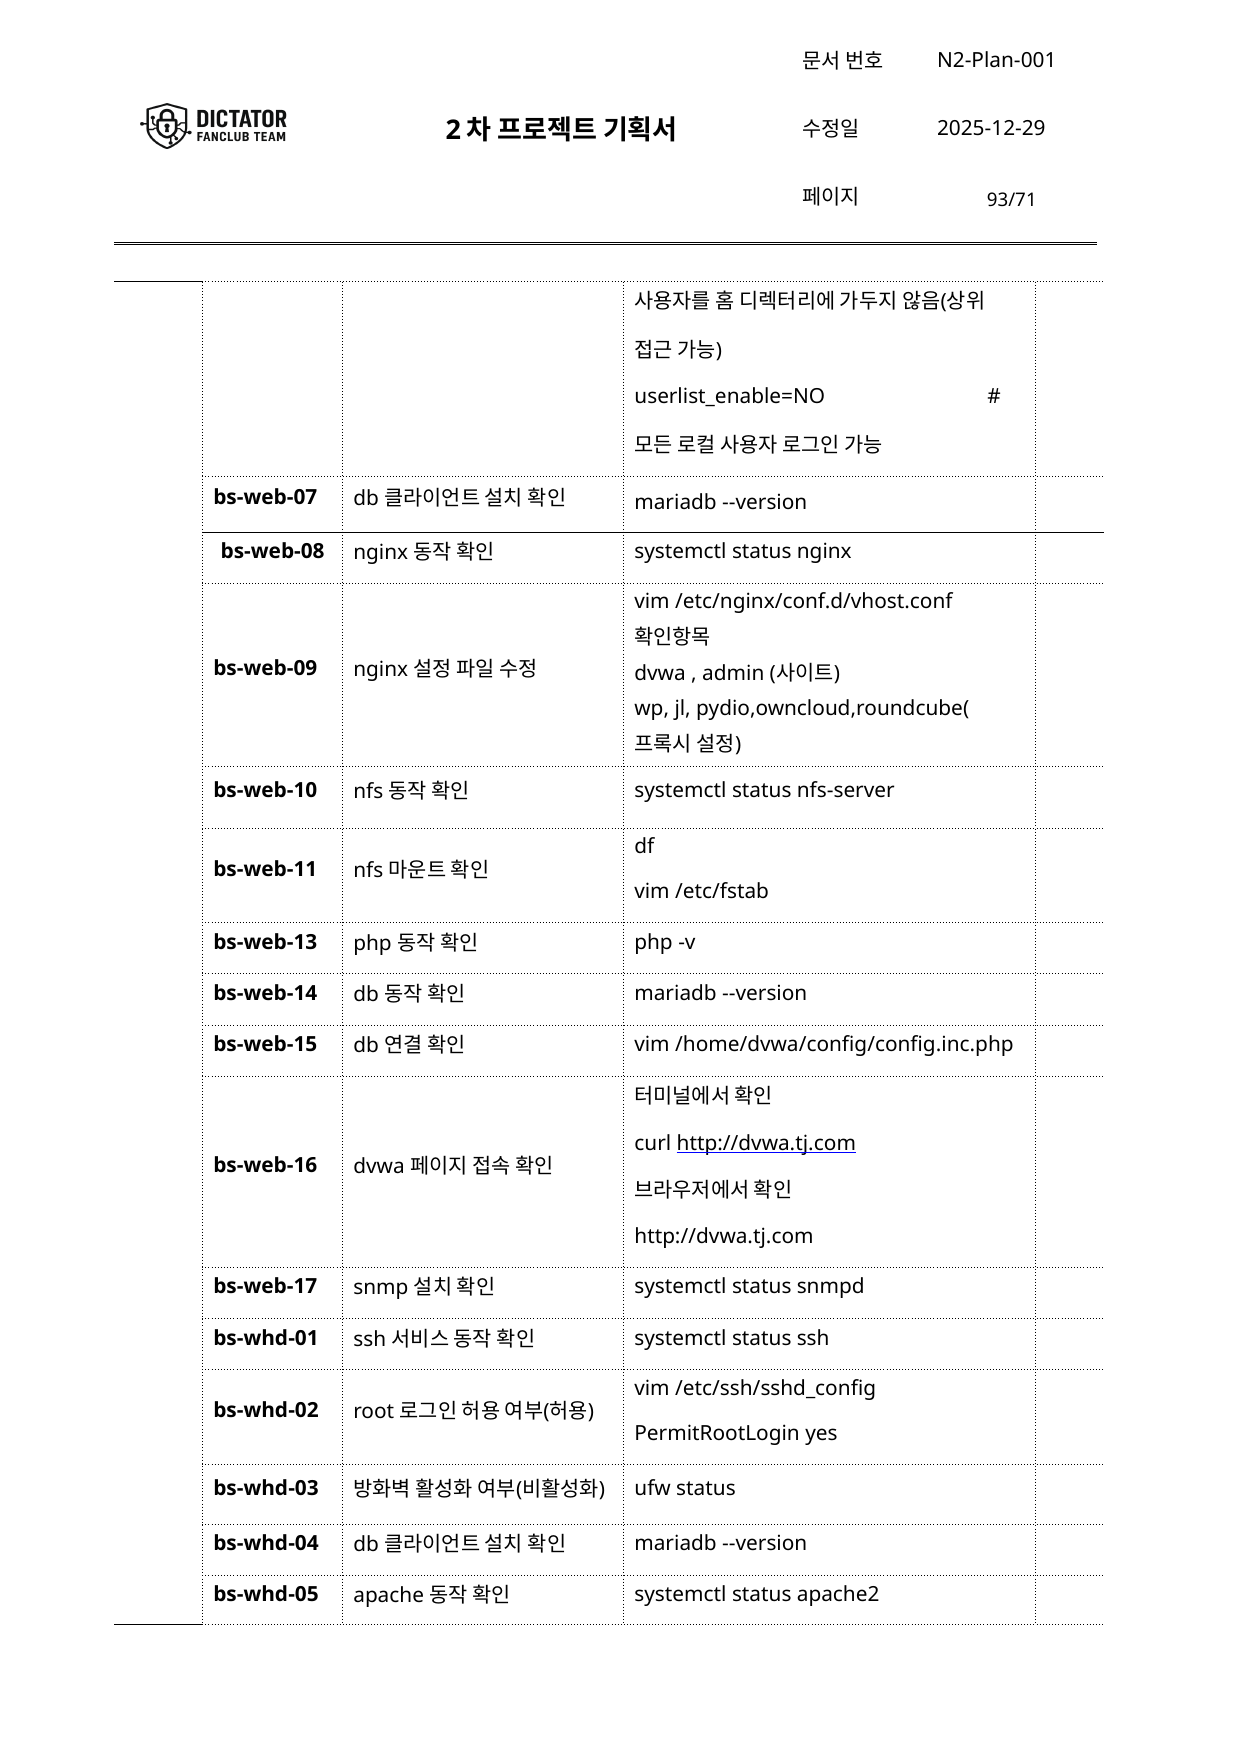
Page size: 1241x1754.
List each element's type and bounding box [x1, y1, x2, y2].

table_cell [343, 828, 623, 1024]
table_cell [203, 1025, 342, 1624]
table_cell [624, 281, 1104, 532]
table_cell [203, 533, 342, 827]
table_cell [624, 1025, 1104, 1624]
picture [125, 73, 307, 181]
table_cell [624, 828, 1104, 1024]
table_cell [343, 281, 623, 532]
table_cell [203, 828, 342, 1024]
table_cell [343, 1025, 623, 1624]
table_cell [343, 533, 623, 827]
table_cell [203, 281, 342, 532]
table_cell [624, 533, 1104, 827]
